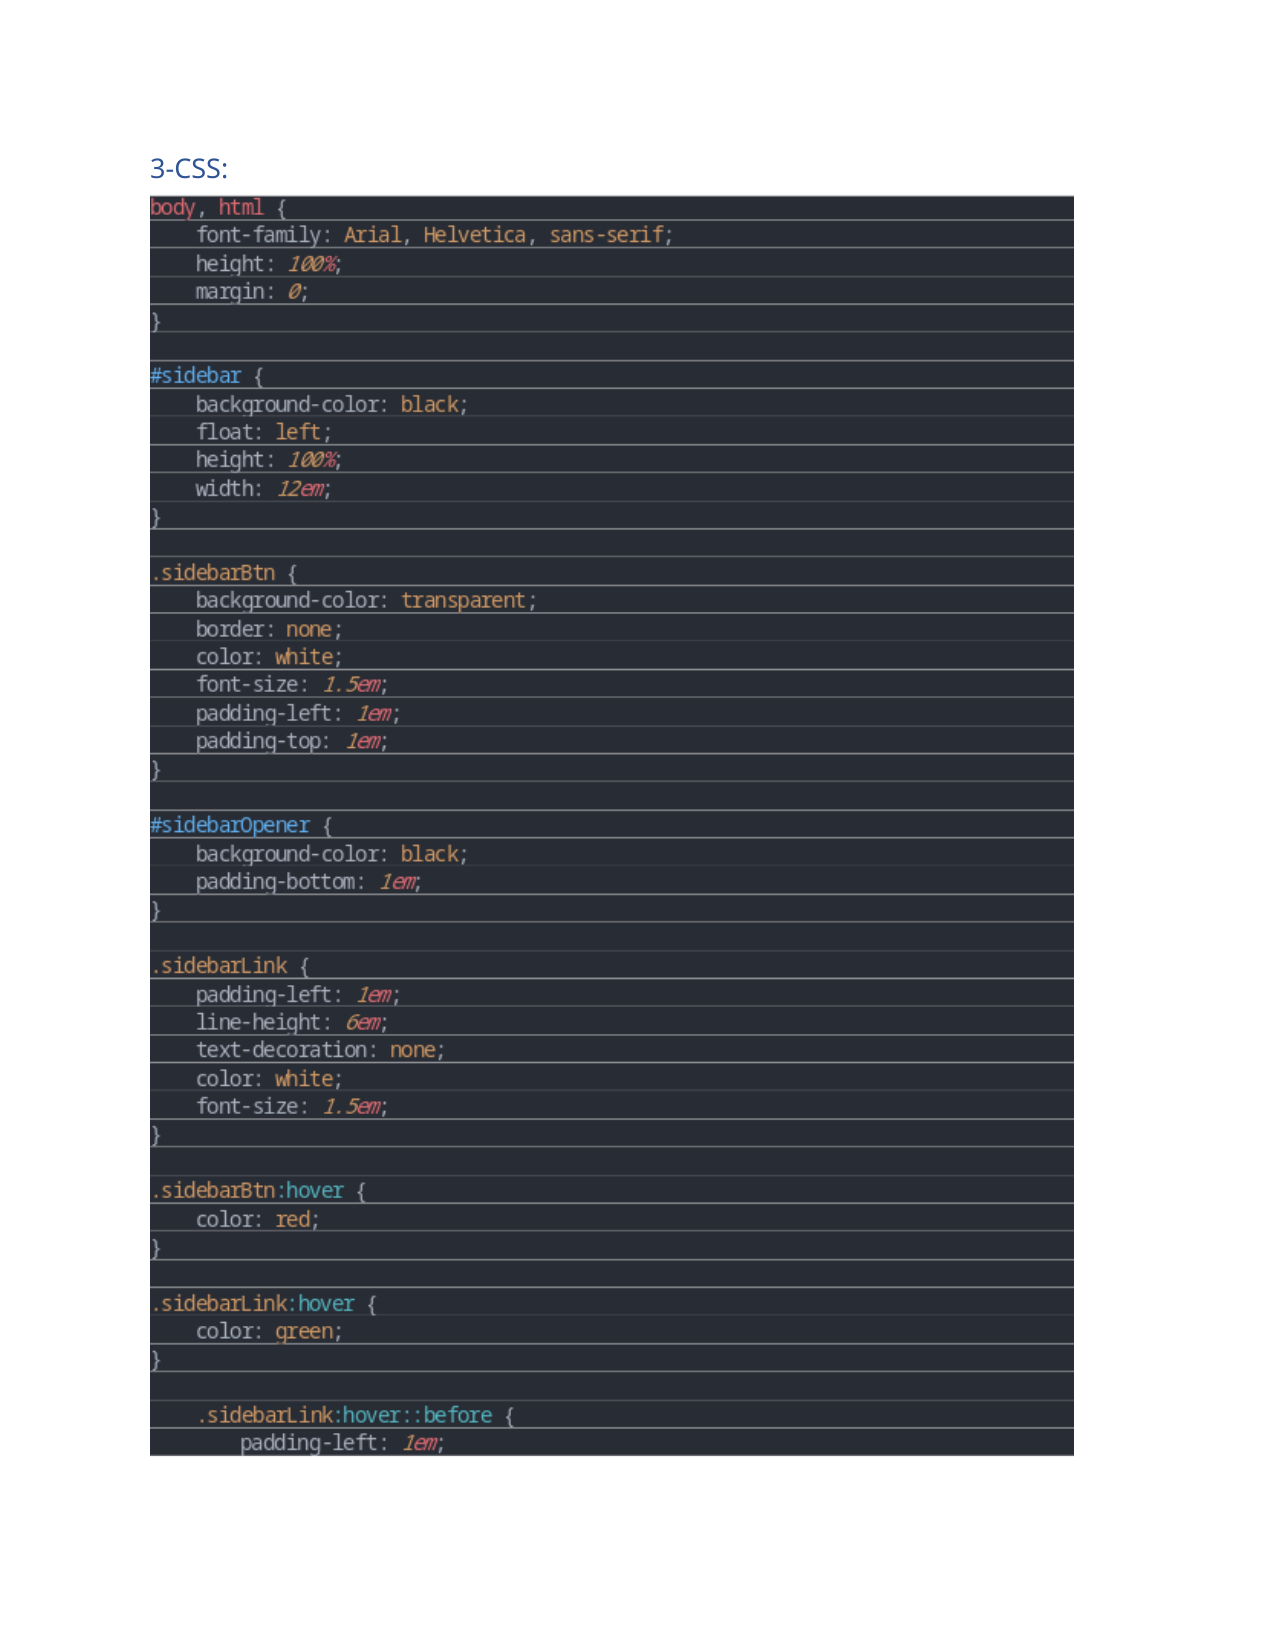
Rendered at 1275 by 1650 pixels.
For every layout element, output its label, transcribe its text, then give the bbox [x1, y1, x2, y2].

subtitle 3-CSS: [150, 150, 1125, 187]
